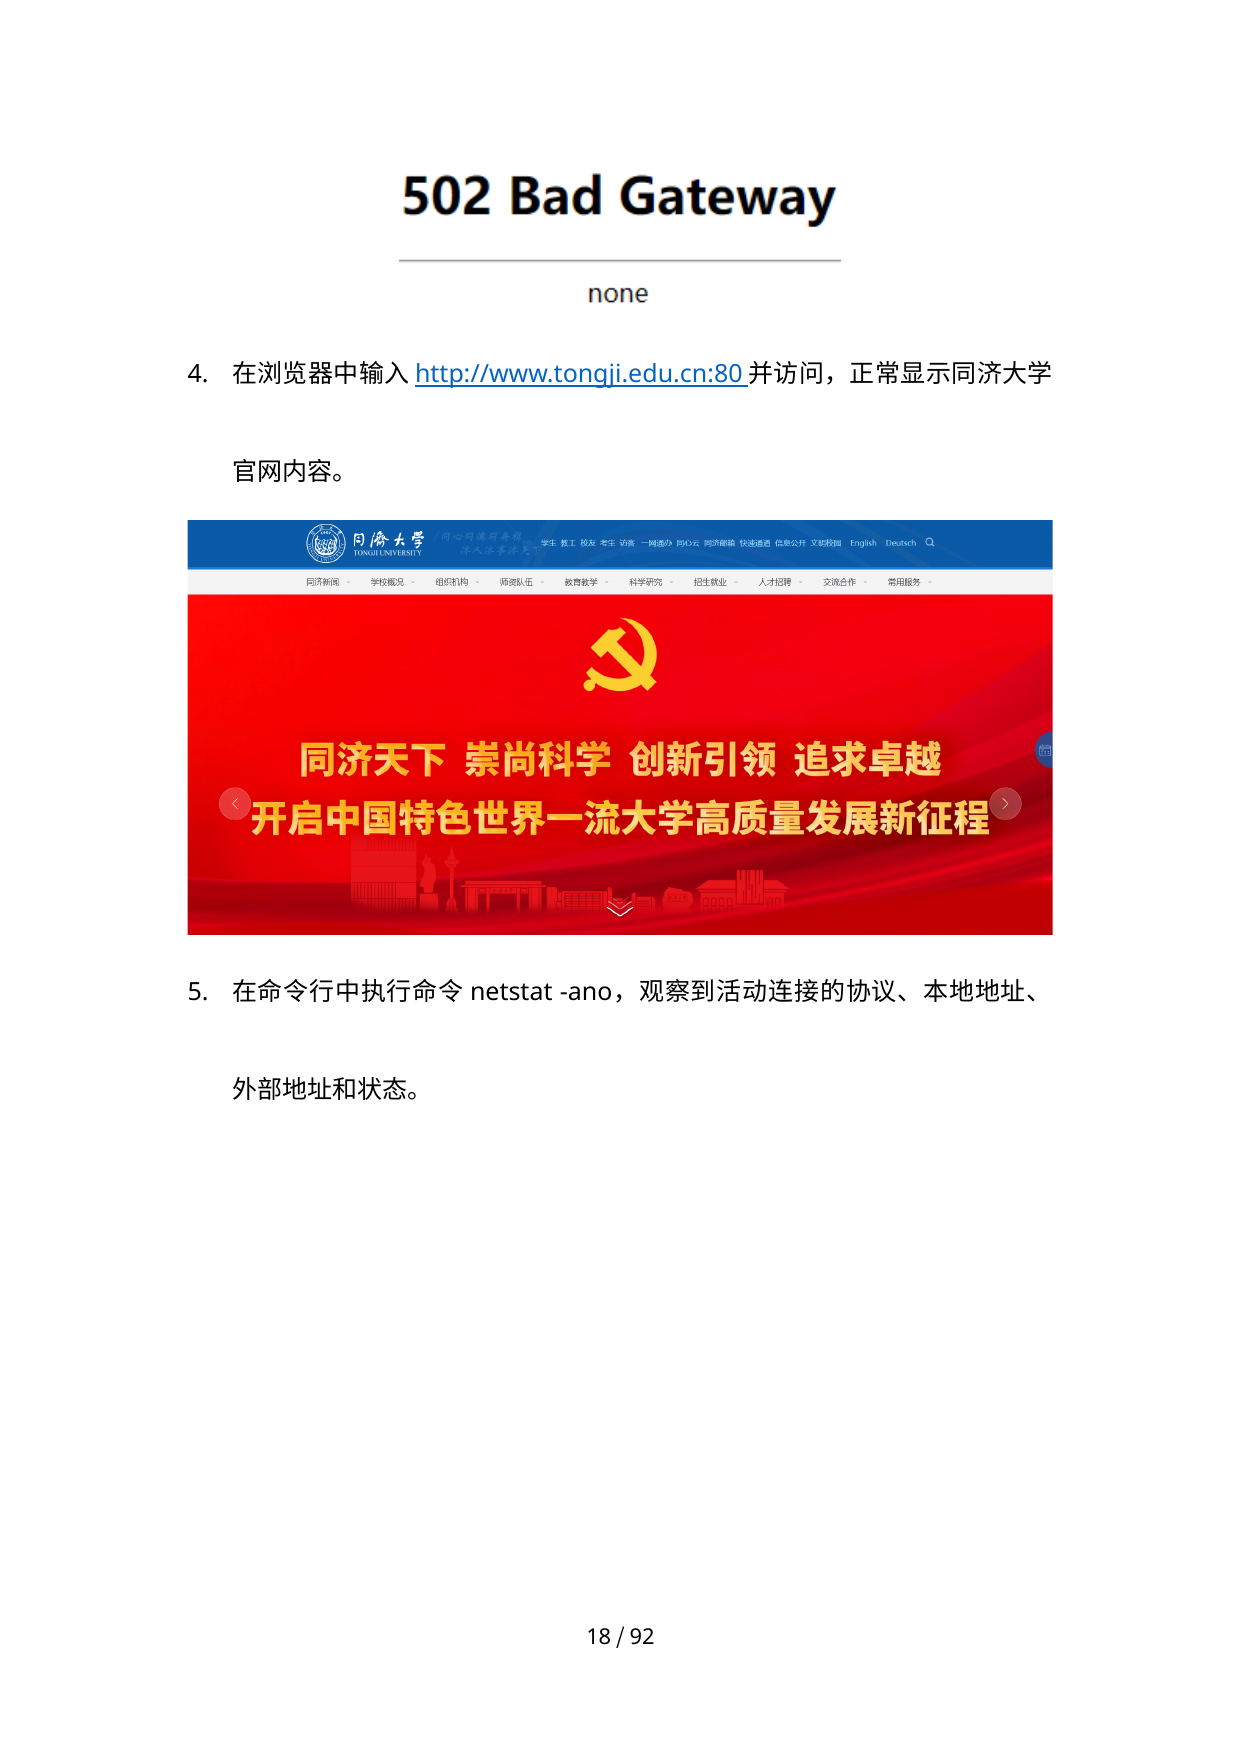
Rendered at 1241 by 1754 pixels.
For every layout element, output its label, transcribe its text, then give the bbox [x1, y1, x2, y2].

picture [399, 162, 842, 312]
list 在命令行中执行命令netstat -ano，观察到活动连接的协议、本地地址、外部地址和状态。 [187, 957, 1053, 1120]
picture [187, 520, 1053, 935]
list 在浏览器中输入http://www.tongji.edu.cn:80并访问，正常显示同济大学官网内容。 [187, 339, 1053, 502]
